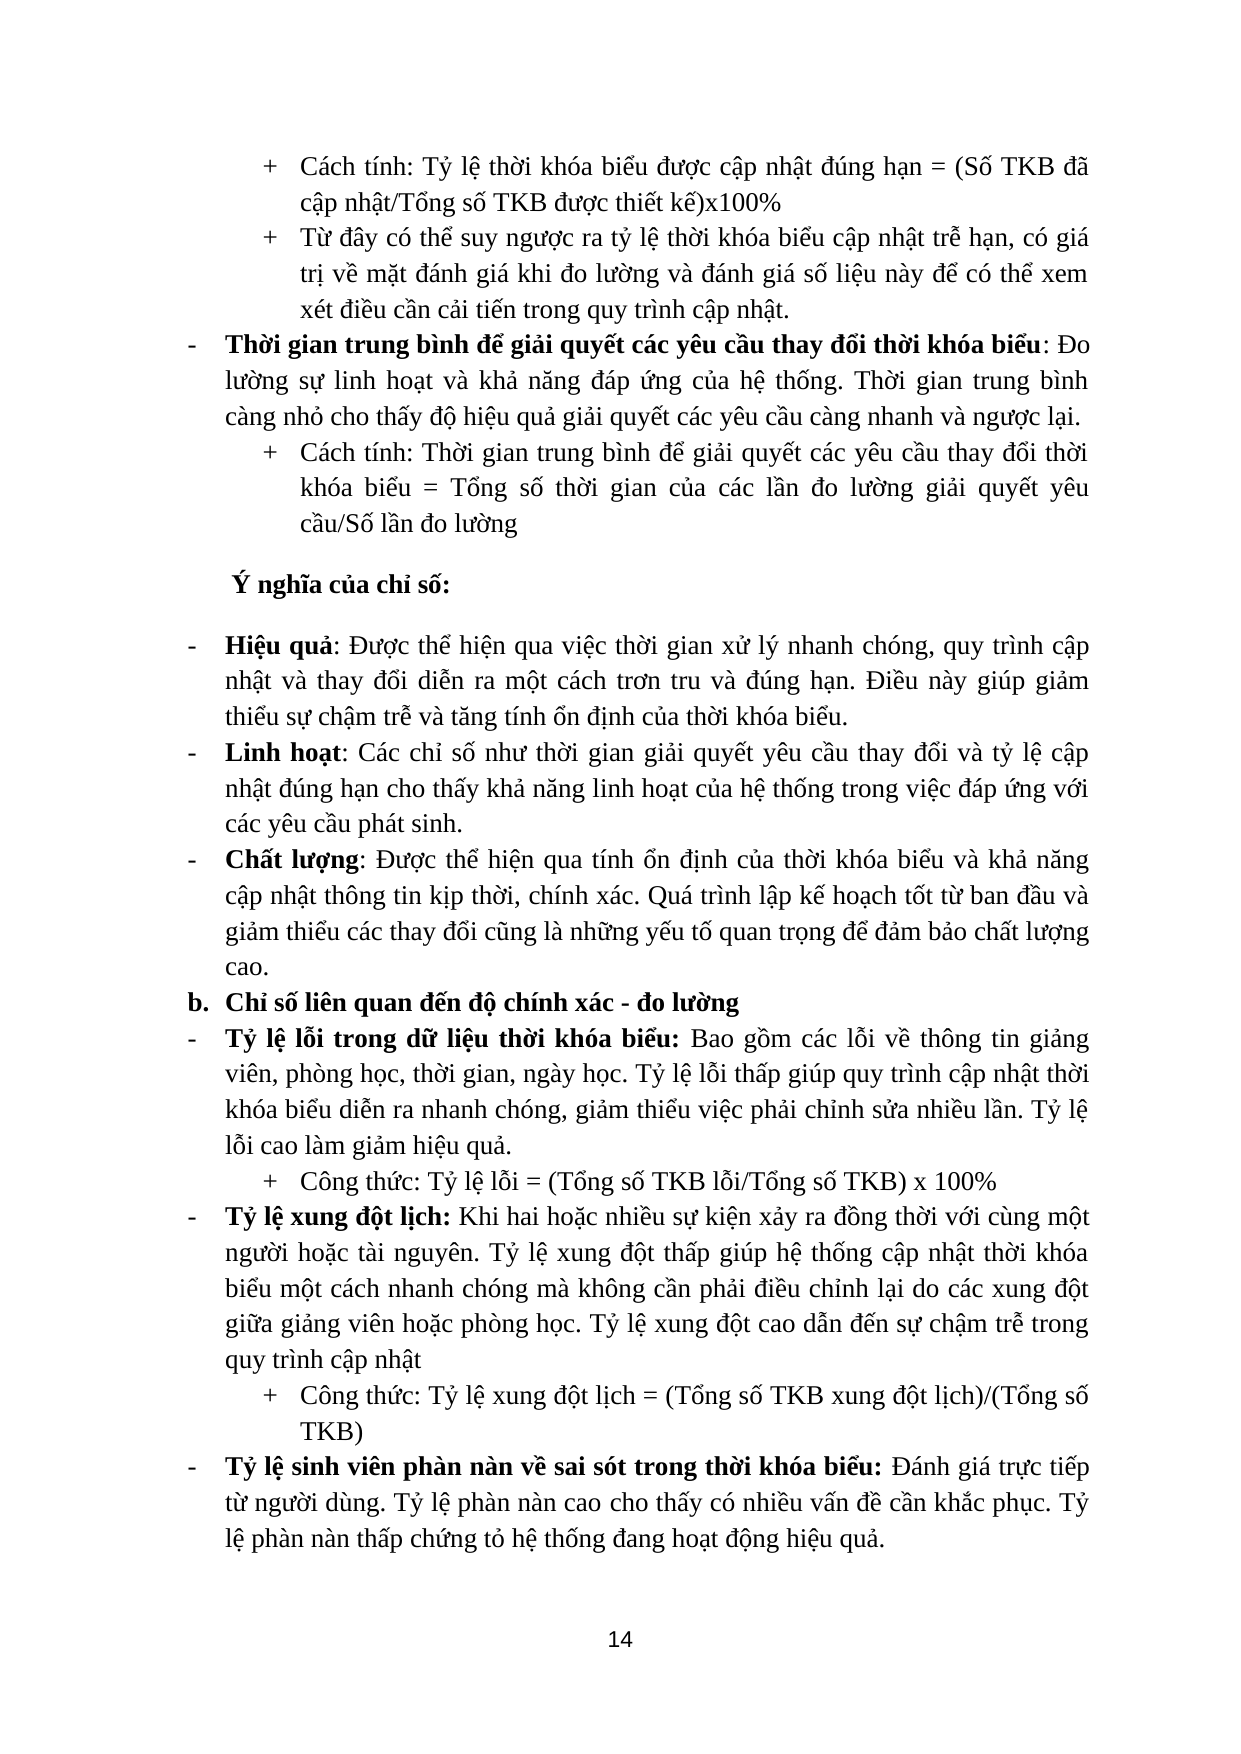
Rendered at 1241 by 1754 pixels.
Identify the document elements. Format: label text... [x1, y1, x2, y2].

list Linh hoạt: Các chỉ số như thời gian giải quyết yêu cầu thay đổi và tỷ lệ cập nhật đúng hạn cho thấy khả năng linh hoạt của hệ thống trong việc đáp ứng với các yêu cầu phát sinh. [187, 736, 1090, 838]
list Cách tính: Tỷ lệ thời khóa biểu được cập nhật đúng hạn = (Số TKB đã cập nhật/Tổng số TKB được thiết kế)x100% [262, 150, 1090, 217]
text Ý nghĩa của chỉ số: [150, 568, 1090, 599]
list Chất lượng: Được thể hiện qua tính ổn định của thời khóa biểu và khả năng cập nhật thông tin kịp thời, chính xác. Quá trình lập kế hoạch tốt từ ban đầu và giảm thiểu các thay đổi cũng là những yếu tố quan trọng để đảm bảo chất lượng cao. [187, 843, 1090, 981]
list Công thức: Tỷ lệ lỗi = (Tổng số TKB lỗi/Tổng số TKB) x 100% [262, 1165, 1090, 1196]
list Hiệu quả: Được thể hiện qua việc thời gian xử lý nhanh chóng, quy trình cập nhật và thay đổi diễn ra một cách trơn tru và đúng hạn. Điều này giúp giảm thiểu sự chậm trễ và tăng tính ổn định của thời khóa biểu. [187, 629, 1090, 731]
list Chỉ số liên quan đến độ chính xác - đo lường [187, 986, 1090, 1017]
list Tỷ lệ lỗi trong dữ liệu thời khóa biểu: Bao gồm các lỗi về thông tin giảng viên, phòng học, thời gian, ngày học. Tỷ lệ lỗi thấp giúp quy trình cập nhật thời khóa biểu diễn ra nhanh chóng, giảm thiểu việc phải chỉnh sửa nhiều lần. Tỷ lệ lỗi cao làm giảm hiệu quả. [187, 1022, 1090, 1160]
list Tỷ lệ sinh viên phàn nàn về sai sót trong thời khóa biểu: Đánh giá trực tiếp từ người dùng. Tỷ lệ phàn nàn cao cho thấy có nhiều vấn đề cần khắc phục. Tỷ lệ phàn nàn thấp chứng tỏ hệ thống đang hoạt động hiệu quả. [187, 1451, 1090, 1553]
list Từ đây có thể suy ngược ra tỷ lệ thời khóa biểu cập nhật trễ hạn, có giá trị về mặt đánh giá khi đo lường và đánh giá số liệu này để có thể xem xét điều cần cải tiến trong quy trình cập nhật. [262, 221, 1090, 324]
list Công thức: Tỷ lệ xung đột lịch = (Tổng số TKB xung đột lịch)/(Tổng số TKB) [262, 1379, 1090, 1446]
list Tỷ lệ xung đột lịch: Khi hai hoặc nhiều sự kiện xảy ra đồng thời với cùng một người hoặc tài nguyên. Tỷ lệ xung đột thấp giúp hệ thống cập nhật thời khóa biểu một cách nhanh chóng mà không cần phải điều chỉnh lại do các xung đột giữa giảng viên hoặc phòng học. Tỷ lệ xung đột cao dẫn đến sự chậm trễ trong quy trình cập nhật [187, 1200, 1090, 1374]
list Thời gian trung bình để giải quyết các yêu cầu thay đổi thời khóa biểu: Đo lường sự linh hoạt và khả năng đáp ứng của hệ thống. Thời gian trung bình càng nhỏ cho thấy độ hiệu quả giải quyết các yêu cầu càng nhanh và ngược lại. [187, 329, 1090, 431]
list Cách tính: Thời gian trung bình để giải quyết các yêu cầu thay đổi thời khóa biểu = Tổng số thời gian của các lần đo lường giải quyết yêu cầu/Số lần đo lường [262, 436, 1090, 538]
